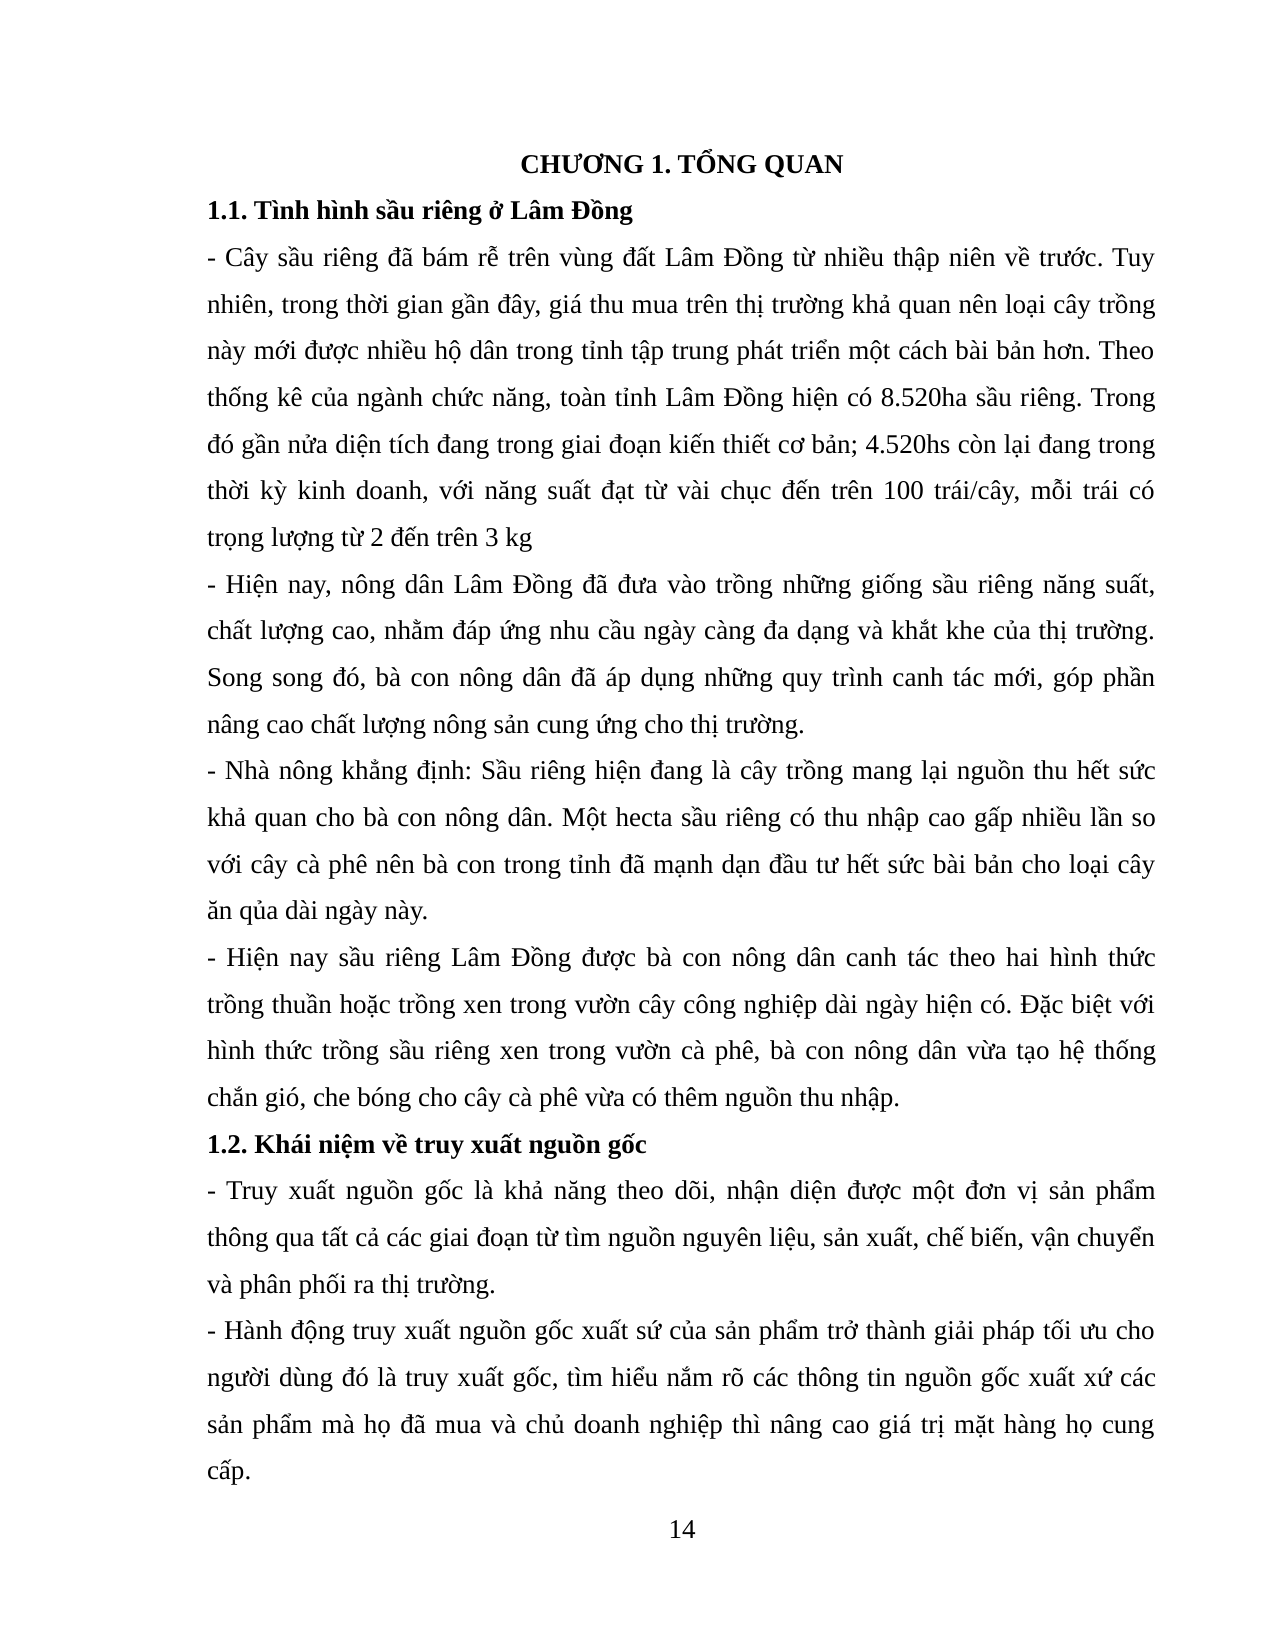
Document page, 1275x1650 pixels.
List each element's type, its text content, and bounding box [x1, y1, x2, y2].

subtitle 1.2. Khái niệm về truy xuất nguồn gốc [207, 1128, 1157, 1159]
subtitle CHƯƠNG 1. TỔNG QUAN [207, 148, 1157, 179]
text - Nhà nông khẳng định: Sầu riêng hiện đang là cây trồng mang lại nguồn thu hết sức khả quan cho bà con nông dân. Một hecta sầu riêng có thu nhập cao gấp nhiều lần so với cây cà phê nên bà con trong tỉnh đã mạnh dạn đầu tư hết sức bài bản cho loại cây ăn qủa dài ngày này. [207, 754, 1157, 926]
text - Truy xuất nguồn gốc là khả năng theo dõi, nhận diện được một đơn vị sản phẩm thông qua tất cả các giai đoạn từ tìm nguồn nguyên liệu, sản xuất, chế biến, vận chuyển và phân phối ra thị trường. [207, 1174, 1157, 1299]
text - Cây sầu riêng đã bám rễ trên vùng đất Lâm Đồng từ nhiều thập niên về trước. Tuy nhiên, trong thời gian gần đây, giá thu mua trên thị trường khả quan nên loại cây trồng này mới được nhiều hộ dân trong tỉnh tập trung phát triển một cách bài bản hơn. Theo thống kê của ngành chức năng, toàn tỉnh Lâm Đồng hiện có 8.520ha sầu riêng. Trong đó gần nửa diện tích đang trong giai đoạn kiến thiết cơ bản; 4.520hs còn lại đang trong thời kỳ kinh doanh, với năng suất đạt từ vài chục đến trên 100 trái/cây, mỗi trái có trọng lượng từ 2 đến trên 3 kg [207, 241, 1157, 552]
text - Hành động truy xuất nguồn gốc xuất sứ của sản phẩm trở thành giải pháp tối ưu cho người dùng đó là truy xuất gốc, tìm hiểu nắm rõ các thông tin nguồn gốc xuất xứ các sản phẩm mà họ đã mua và chủ doanh nghiệp thì nâng cao giá trị mặt hàng họ cung cấp. [207, 1314, 1157, 1486]
subtitle 1.1. Tình hình sầu riêng ở Lâm Đồng [207, 194, 1157, 226]
text - Hiện nay sầu riêng Lâm Đồng được bà con nông dân canh tác theo hai hình thức trồng thuần hoặc trồng xen trong vườn cây công nghiệp dài ngày hiện có. Đặc biệt với hình thức trồng sầu riêng xen trong vườn cà phê, bà con nông dân vừa tạo hệ thống chắn gió, che bóng cho cây cà phê vừa có thêm nguồn thu nhập. [207, 941, 1157, 1112]
text - Hiện nay, nông dân Lâm Đồng đã đưa vào trồng những giống sầu riêng năng suất, chất lượng cao, nhằm đáp ứng nhu cầu ngày càng đa dạng và khắt khe của thị trường. Song song đó, bà con nông dân đã áp dụng những quy trình canh tác mới, góp phần nâng cao chất lượng nông sản cung ứng cho thị trường. [207, 568, 1157, 739]
